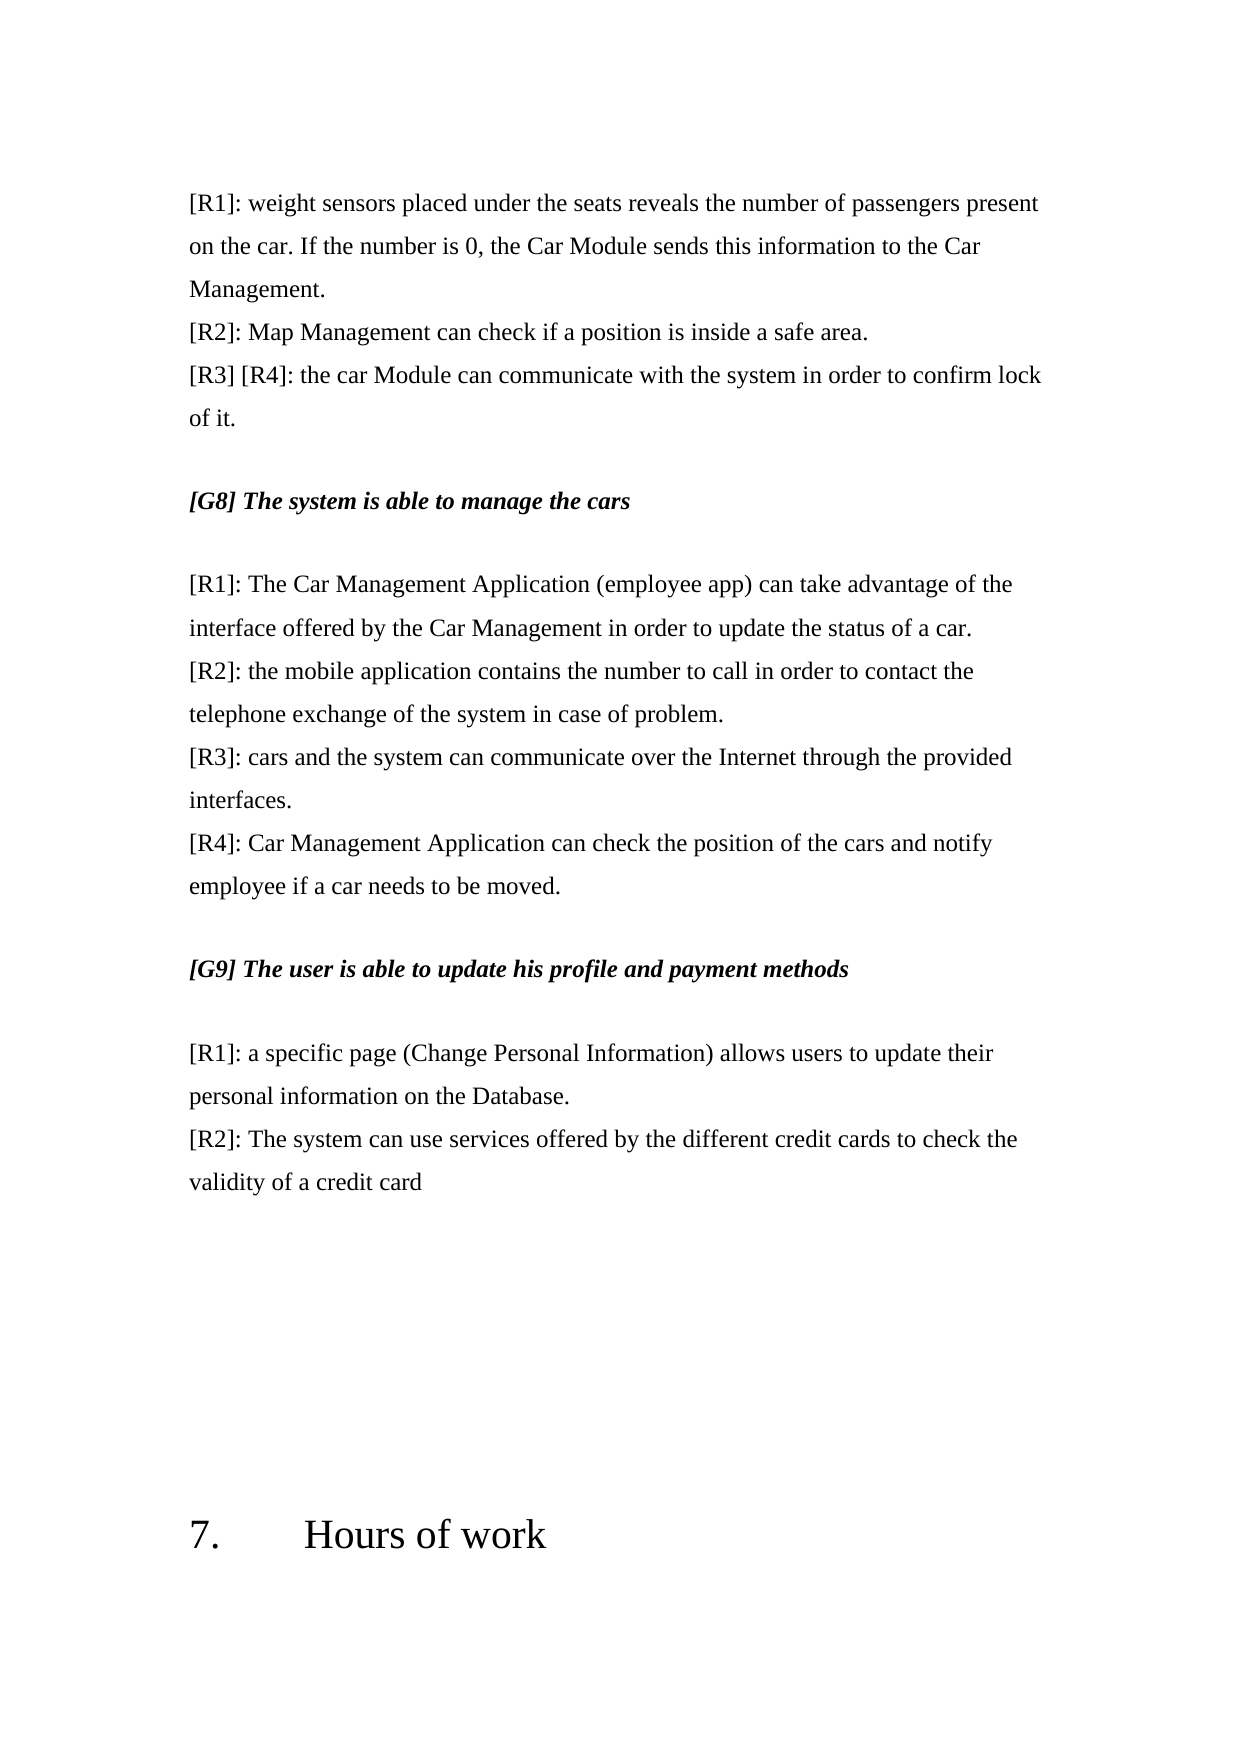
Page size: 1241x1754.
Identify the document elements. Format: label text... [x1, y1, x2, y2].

text [R2]: The system can use services offered by the different credit cards to check the validity of a credit card [189, 1124, 1051, 1196]
text [R3] [R4]: the car Module can communicate with the system in order to confirm lock of it. [189, 360, 1051, 432]
text [R1]: The Car Management Application (employee app) can take advantage of the interface offered by the Car Management in order to update the status of a car. [189, 569, 1051, 641]
text [G9] The user is able to update his profile and payment methods [189, 954, 1051, 983]
text [R3]: cars and the system can communicate over the Internet through the provided interfaces. [189, 742, 1051, 814]
subtitle 7. Hours of work [118, 1509, 1122, 1557]
text [R4]: Car Management Application can check the position of the cars and notify employee if a car needs to be moved. [189, 828, 1051, 900]
text [G8] The system is able to manage the cars [189, 486, 1051, 515]
text [R2]: Map Management can check if a position is inside a safe area. [189, 317, 1051, 346]
text [R2]: the mobile application contains the number to call in order to contact the telephone exchange of the system in case of problem. [189, 656, 1051, 728]
text [R1]: a specific page (Change Personal Information) allows users to update their personal information on the Database. [189, 1038, 1051, 1109]
text [R1]: weight sensors placed under the seats reveals the number of passengers present on the car. If the number is 0, the Car Module sends this information to the Car Management. [189, 188, 1051, 303]
